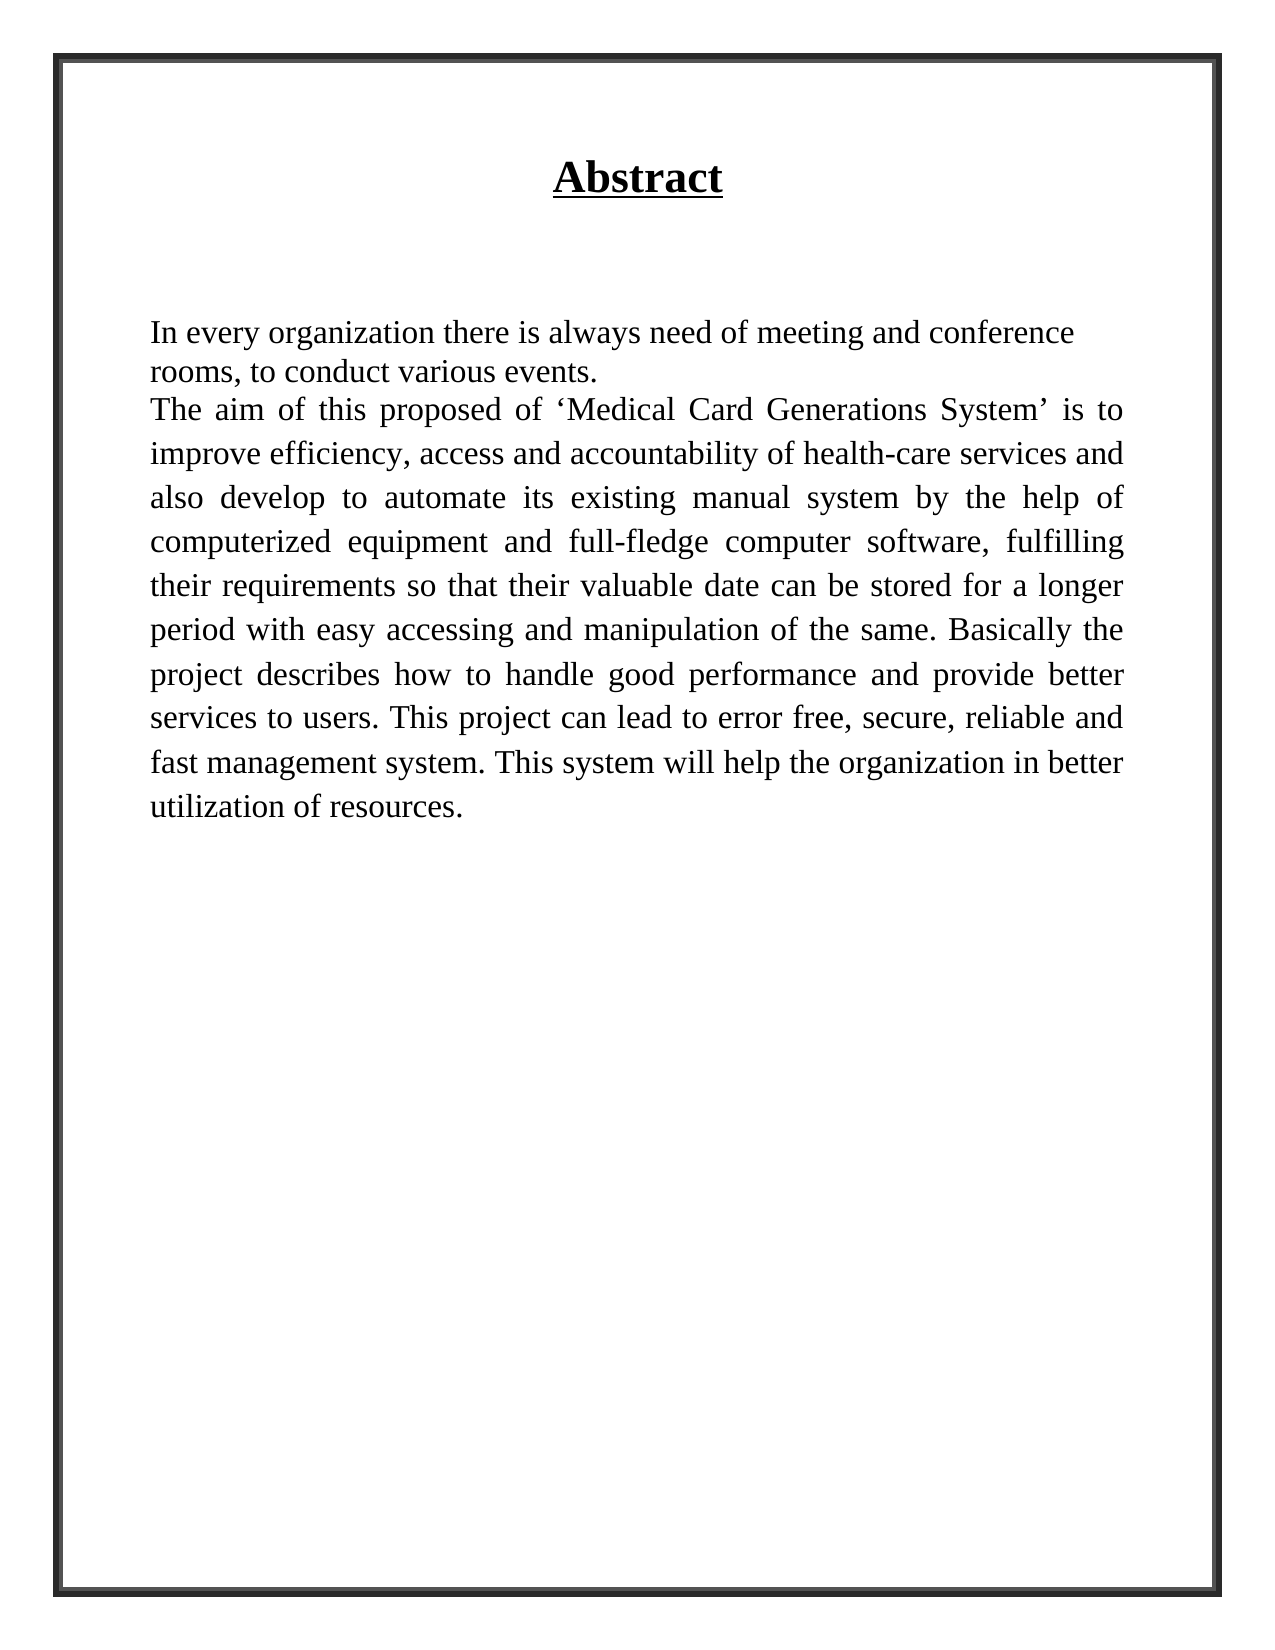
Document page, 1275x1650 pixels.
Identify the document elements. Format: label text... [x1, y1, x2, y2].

text In every organization there is always need of meeting and conference rooms, to conduct various events. [150, 313, 1125, 389]
text The aim of this proposed of ‘Medical Card Generations System’ is to improve efficiency, access and accountability of health-care services and also develop to automate its existing manual system by the help of computerized equipment and full-fledge computer software, fulfilling their requirements so that their valuable date can be stored for a longer period with easy accessing and manipulation of the same. Basically the project describes how to handle good performance and provide better services to users. This project can lead to error free, secure, reliable and fast management system. This system will help the organization in better utilization of resources. [150, 389, 1125, 824]
text Abstract [150, 150, 1125, 203]
